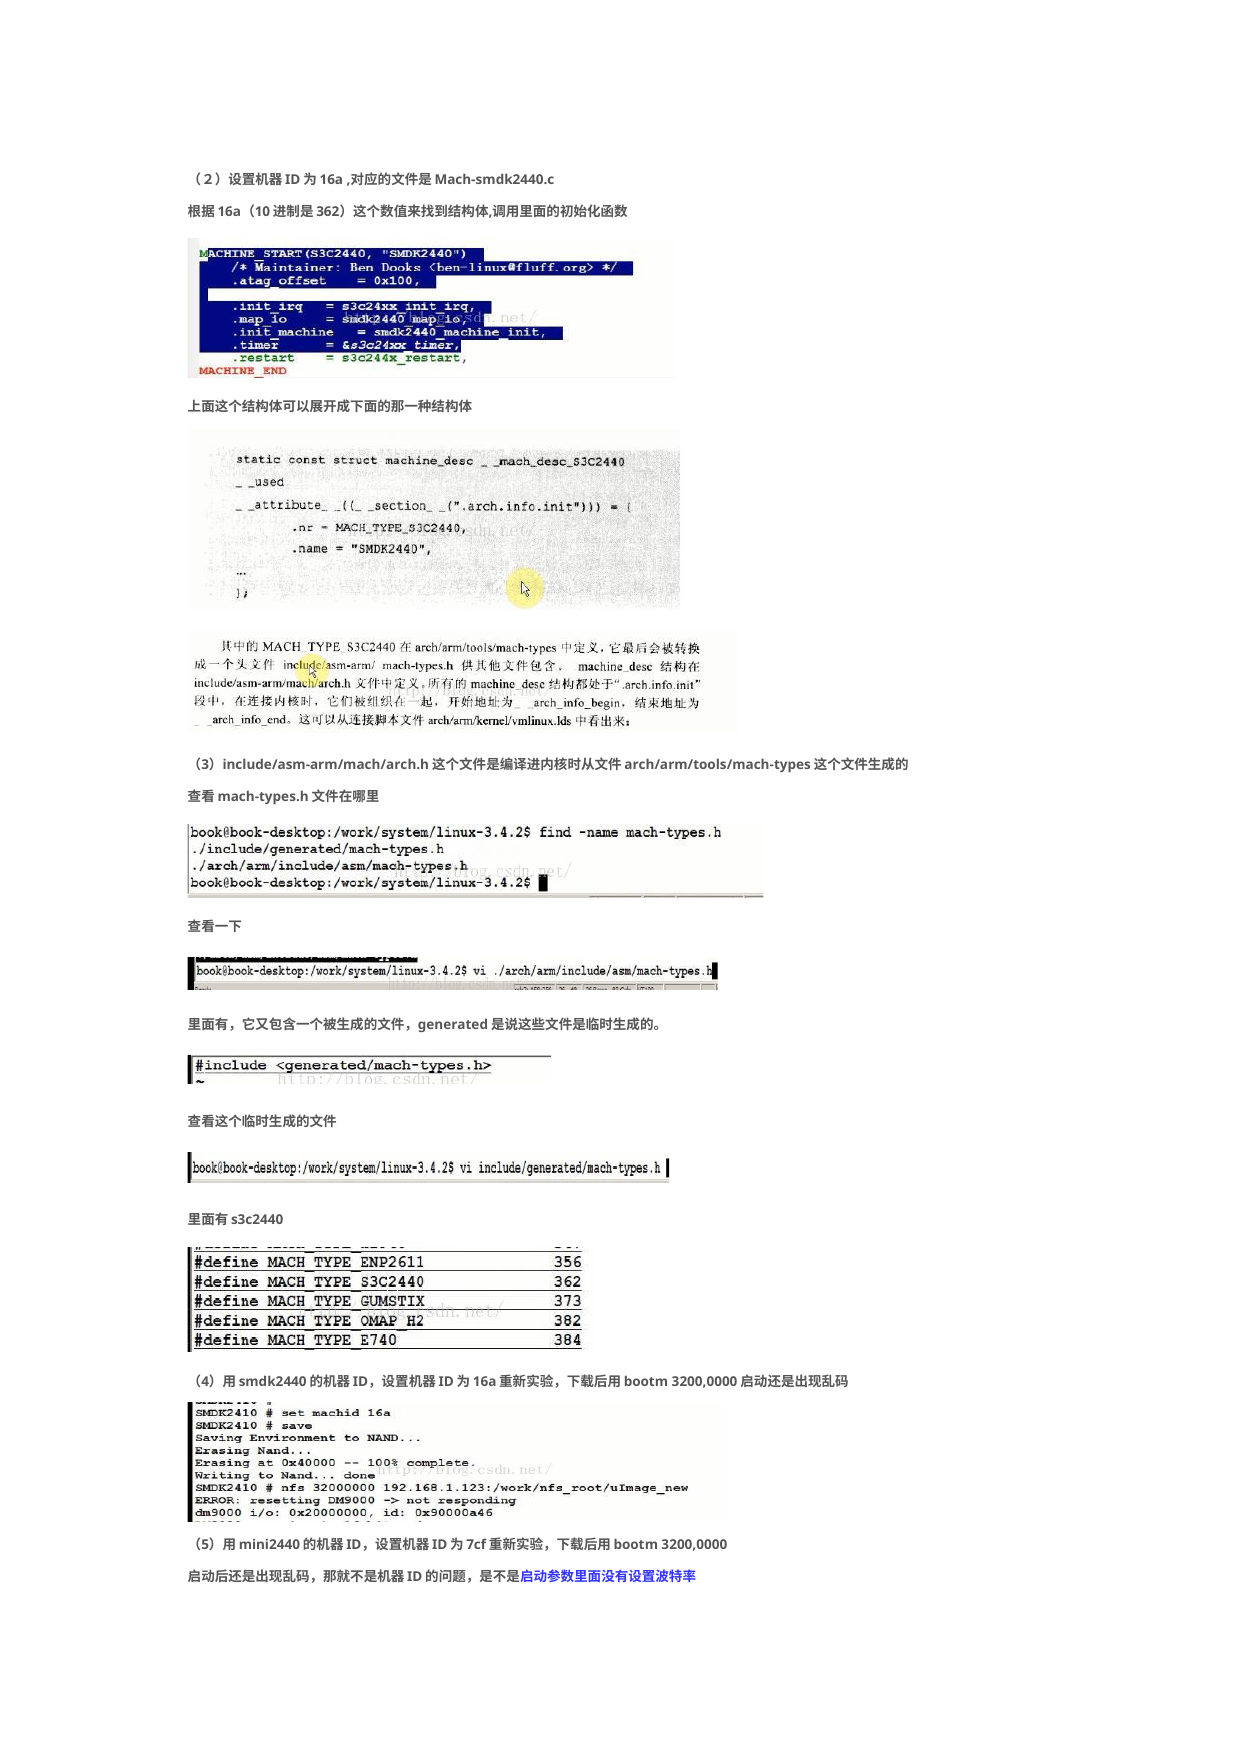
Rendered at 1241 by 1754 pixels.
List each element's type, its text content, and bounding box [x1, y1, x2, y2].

picture [187, 631, 738, 733]
text 上面这个结构体可以展开成下面的那一种结构体 [187, 389, 1053, 422]
picture [187, 238, 677, 378]
picture [187, 1247, 597, 1352]
picture [187, 824, 764, 898]
text 查看mach-types.h文件在哪里 [187, 779, 1053, 812]
text 里面有s3c2440 [187, 1202, 1053, 1234]
picture [187, 1152, 670, 1183]
text （5）用mini2440的机器ID，设置机器ID为7cf重新实验，下载后用bootm 3200,0000 [187, 1527, 1053, 1559]
text （２）设置机器ID为16a ,对应的文件是Mach-smdk2440.c [187, 162, 1053, 194]
picture [187, 957, 718, 990]
picture [187, 1402, 727, 1522]
text 查看一下 [187, 909, 1053, 942]
text 查看这个临时生成的文件 [187, 1104, 1053, 1137]
text 根据16a（10进制是362）这个数值来找到结构体,调用里面的初始化函数 [187, 194, 1053, 227]
picture [187, 429, 680, 610]
text 启动后还是出现乱码，那就不是机器ID的问题，是不是启动参数里面没有设置波特率 [187, 1559, 1053, 1592]
picture [187, 1055, 552, 1084]
text （3）include/asm-arm/mach/arch.h这个文件是编译进内核时从文件arch/arm/tools/mach-types这个文件生成的 [187, 747, 1053, 779]
text 里面有，它又包含一个被生成的文件，generated是说这些文件是临时生成的。 [187, 1007, 1053, 1039]
text （4）用smdk2440的机器ID，设置机器ID为16a重新实验，下载后用bootm 3200,0000启动还是出现乱码 [187, 1364, 1053, 1397]
